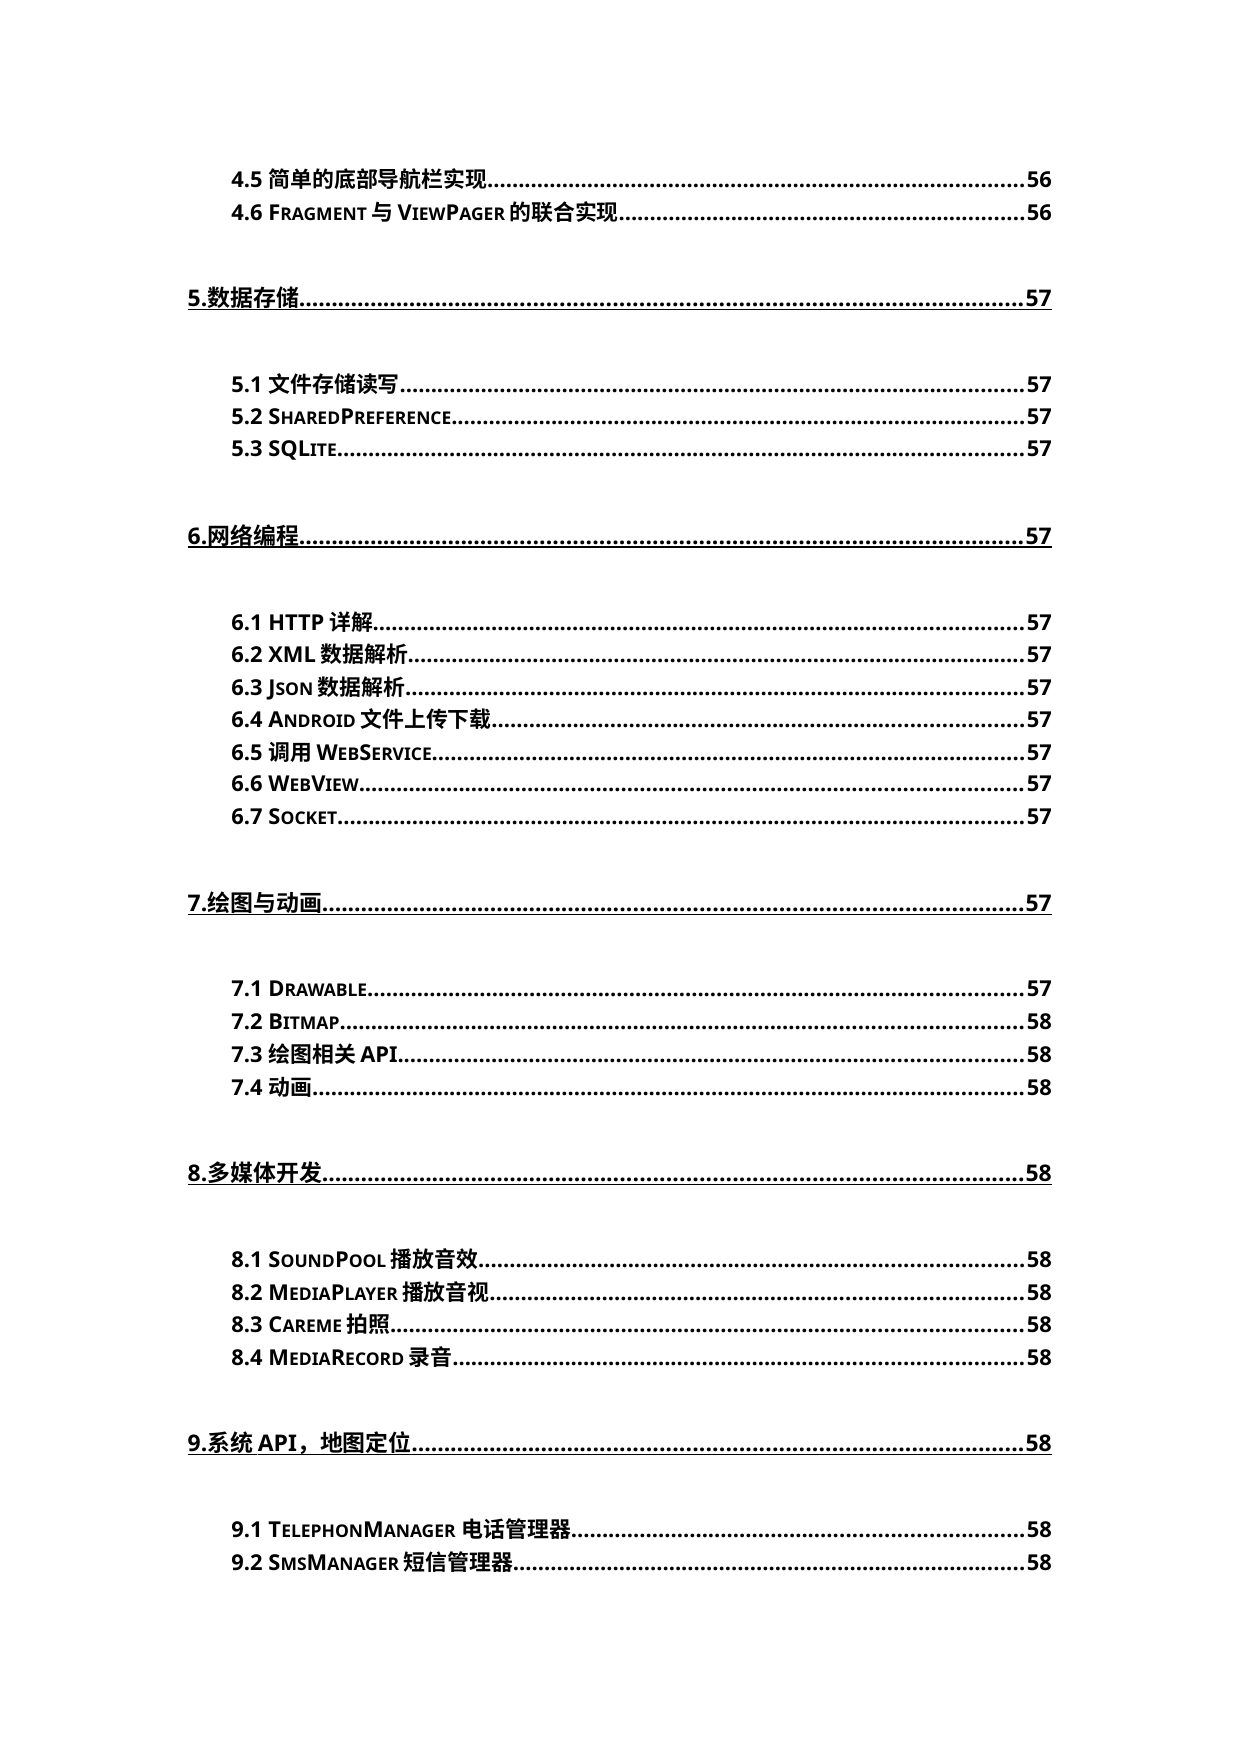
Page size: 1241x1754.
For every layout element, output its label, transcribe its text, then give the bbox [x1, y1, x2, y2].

text 8.3 Careme拍照 58 [231, 1307, 1053, 1339]
text 9.系统API，地图定位 58 [187, 1409, 1053, 1474]
text 8.4 MediaRecord录音 58 [231, 1339, 1053, 1372]
text 9.1 TelephonManager 电话管理器 58 [231, 1512, 1053, 1544]
text 7.3 绘图相关API 58 [231, 1037, 1053, 1069]
text 9.2 SmsManager短信管理器 58 [231, 1544, 1053, 1577]
text 6.2 XML数据解析 57 [231, 637, 1053, 669]
text 5.3 SQLite 57 [231, 432, 1053, 464]
text 7.1 Drawable 57 [231, 972, 1053, 1004]
text 6.7 Socket 57 [231, 799, 1053, 832]
text 5.2 SharedPreference 57 [231, 399, 1053, 432]
text 6.1 HTTP详解 57 [231, 604, 1053, 637]
text 4.6 Fragment与ViewPager的联合实现 56 [231, 194, 1053, 227]
text 7.2 Bitmap 58 [231, 1004, 1053, 1037]
text 5.数据存储 57 [187, 264, 1053, 329]
text 7.绘图与动画 57 [187, 869, 1053, 934]
text 6.3 Json数据解析 57 [231, 669, 1053, 702]
text 8.1 SoundPool播放音效 58 [231, 1242, 1053, 1274]
text 7.4 动画 58 [231, 1069, 1053, 1102]
text 6.5 调用WebService 57 [231, 734, 1053, 767]
text 4.5 简单的底部导航栏实现 56 [231, 162, 1053, 194]
text 6.6 WebView 57 [231, 767, 1053, 799]
text 8.2 MediaPlayer播放音视 58 [231, 1274, 1053, 1307]
text 8.多媒体开发 58 [187, 1139, 1053, 1204]
text 5.1 文件存储读写 57 [231, 367, 1053, 399]
text 6.网络编程 57 [187, 502, 1053, 567]
text 6.4 Android文件上传下载 57 [231, 702, 1053, 734]
